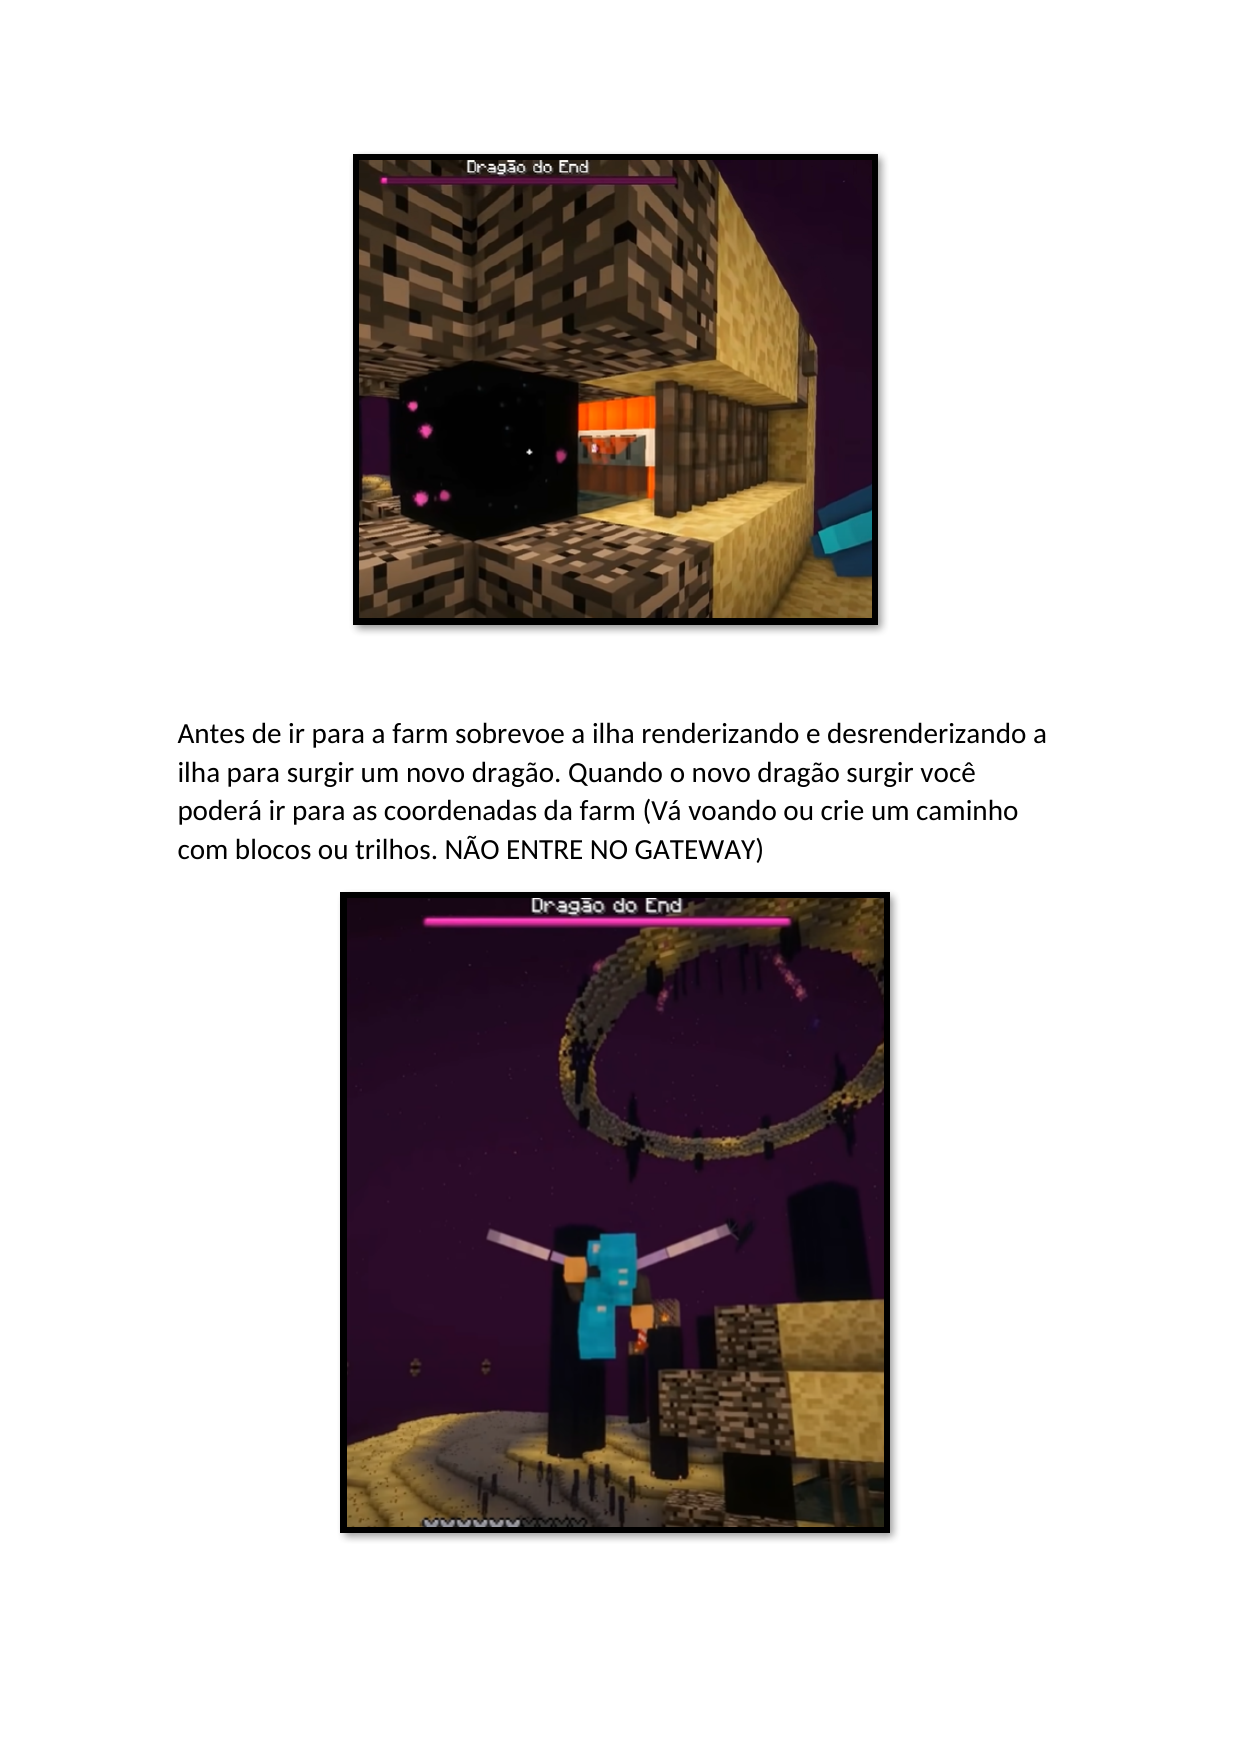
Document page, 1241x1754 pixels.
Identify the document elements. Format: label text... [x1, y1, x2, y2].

picture [359, 160, 872, 618]
picture [347, 898, 884, 1527]
text Antes de ir para a farm sobrevoe a ilha renderizando e desrenderizando a ilha para surgir um novo dragão. Quando o novo dragão surgir você poderá ir para as coordenadas da farm (Vá voando ou crie um caminho com blocos ou trilhos. NÃO ENTRE NO GATEWAY) [177, 715, 1063, 866]
